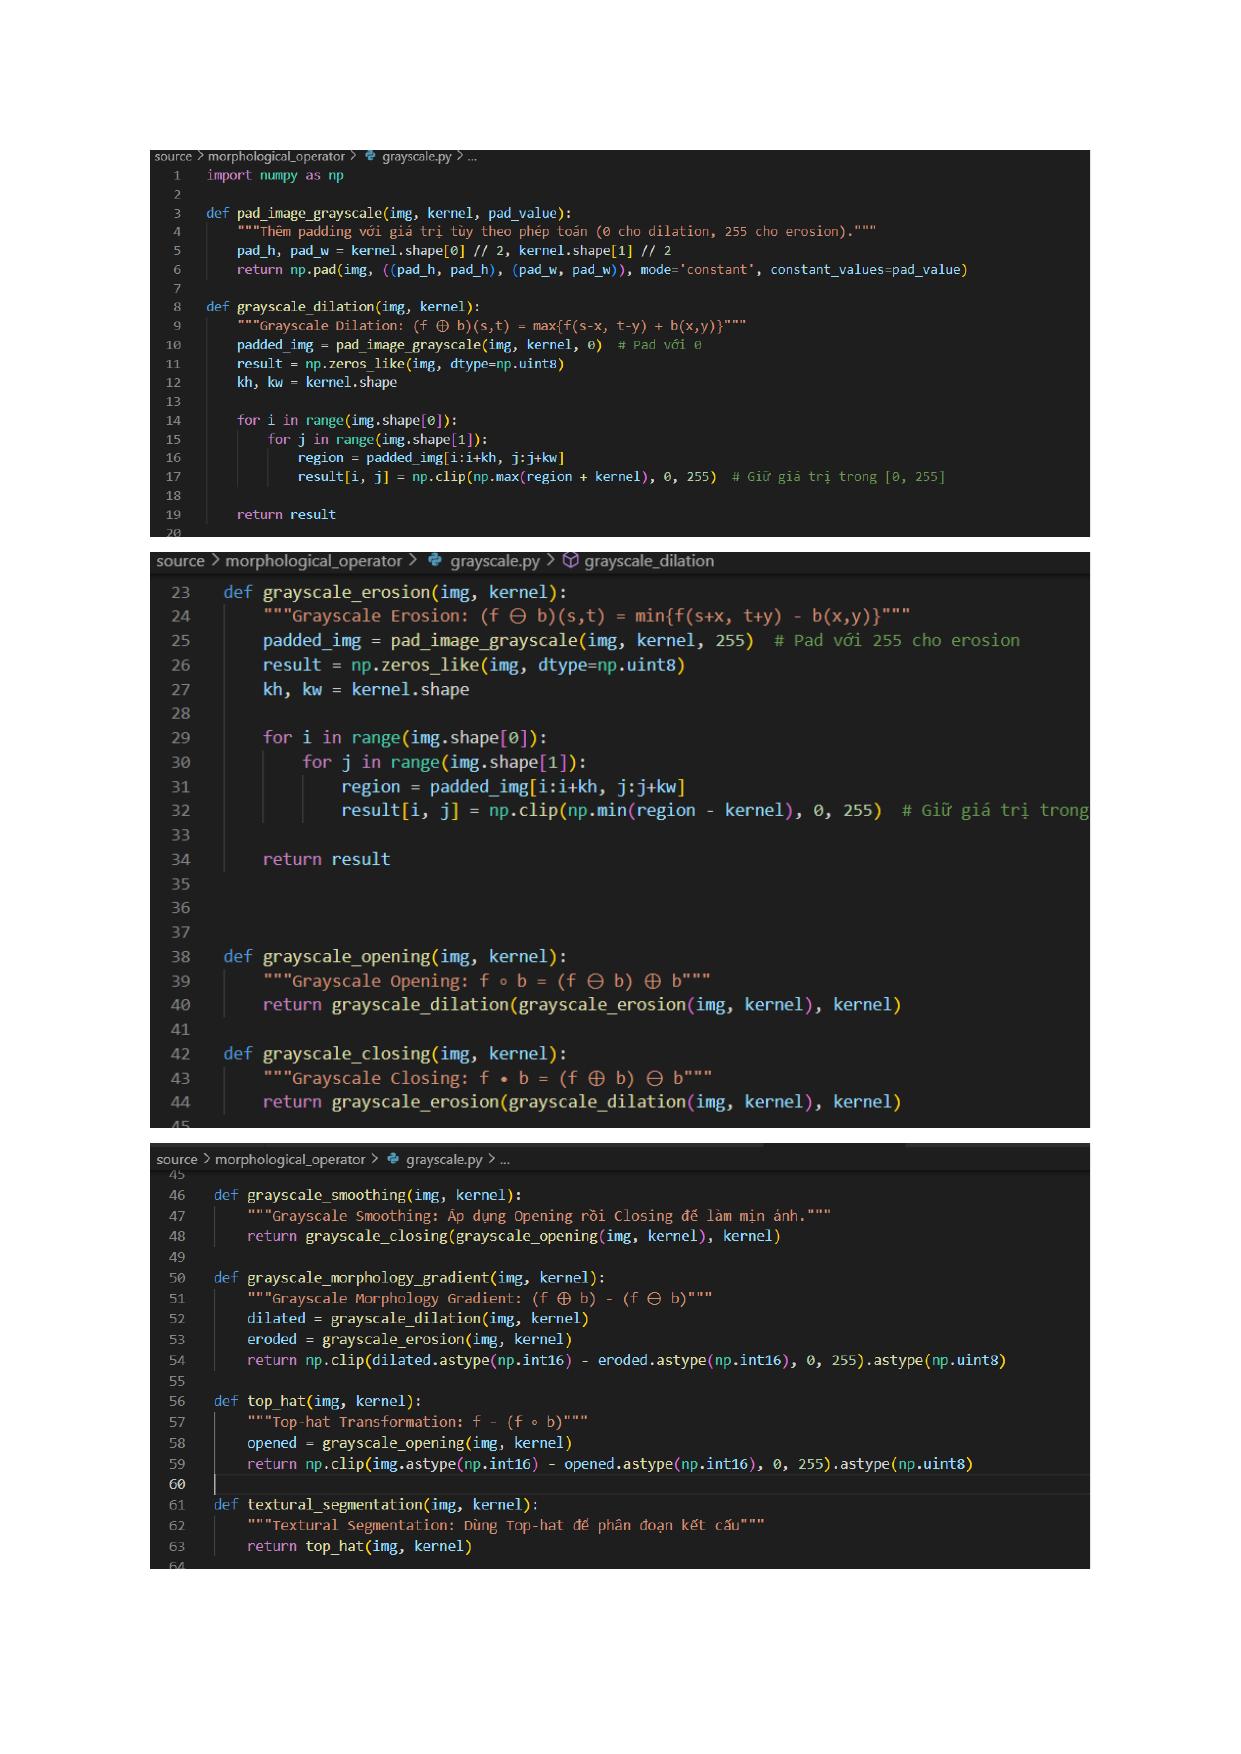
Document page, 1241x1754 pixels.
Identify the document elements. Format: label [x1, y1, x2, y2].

picture [150, 150, 1091, 537]
picture [150, 1143, 1091, 1569]
picture [150, 552, 1091, 1128]
